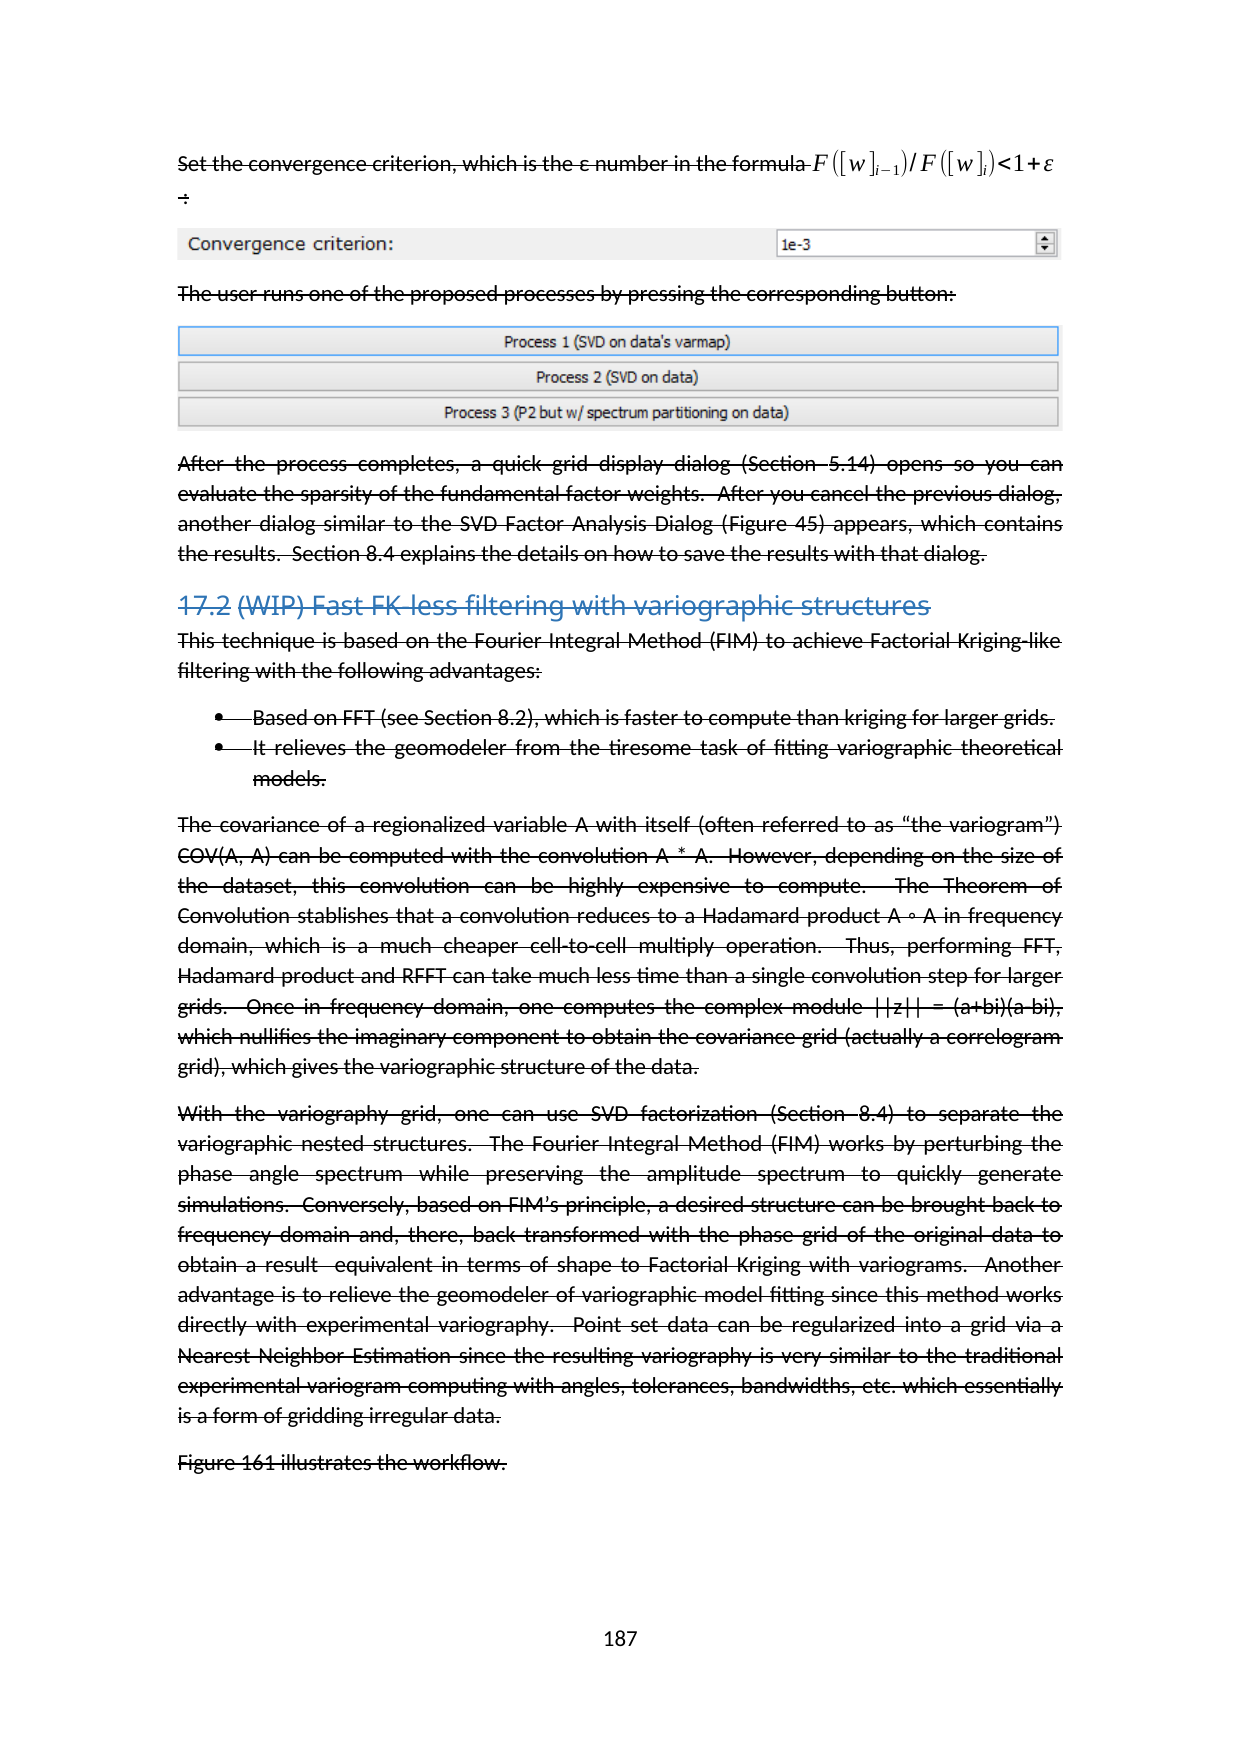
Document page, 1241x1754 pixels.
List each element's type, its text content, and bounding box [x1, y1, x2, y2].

picture [177, 325, 1063, 431]
text The user runs one of the proposed processes by pressing the corresponding button: [177, 279, 1063, 307]
text The covariance of a regionalized variable A with itself (often referred to as “the variogram”) COV(A, A) can be computed with the convolution A * A. However, depending on the size of the dataset, this convolution can be highly expensive to compute. The Theorem of Convolution stablishes that a convolution reduces to a Hadamard product A ◦ A in frequency domain, which is a much cheaper cell-to-cell multiply operation. Thus, performing FFT, Hadamard product and RFFT can take much less time than a single convolution step for larger grids. Once in frequency domain, one computes the complex module ||z|| = (a+bi)(a-bi), which nullifies the imaginary component to obtain the covariance grid (actually a correlogram grid), which gives the variographic structure of the data. [177, 857, 1063, 917]
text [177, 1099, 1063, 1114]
text After the process completes, a quick grid display dialog (Section 5.13) opens so you can evaluate the sparsity of the fundamental factor weights. After you cancel the previous dialog, another dialog similar to the SVD Factor Analysis Dialog (Figure 45) appears, which contains the results. Section 8.4 explains the details on how to save the results with that dialog. [177, 465, 1063, 525]
list It relieves the geomodeler from the tiresome task of fitting variographic theoretical models. [215, 750, 1063, 792]
text Figure 161 illustrates the workflow. [177, 1448, 1063, 1476]
text After the process completes, a quick grid display dialog (Section 5.13) opens so you can evaluate the sparsity of the fundamental factor weights. After you cancel the previous dialog, another dialog similar to the SVD Factor Analysis Dialog (Figure 45) appears, which contains the results. Section 8.4 explains the details on how to save the results with that dialog. [177, 526, 1063, 568]
list It relieves the geomodeler from the tiresome task of fitting variographic theoretical models. [215, 733, 1063, 749]
subtitle (WIP) Fast FK-less filtering with variographic structures [177, 586, 1063, 623]
list Based on FFT (see Section 8.2), which is faster to compute than kriging for larger grids. [215, 703, 1063, 731]
picture [177, 228, 1062, 260]
text Set the convergence criterion, which is the ε number in the formula : [177, 148, 1063, 210]
text This technique is based on the Fourier Integral Method (FIM) to achieve Factorial Kriging-like filtering with the following advantages: [177, 626, 1063, 684]
text The covariance of a regionalized variable A with itself (often referred to as “the variogram”) COV(A, A) can be computed with the convolution A * A. However, depending on the size of the dataset, this convolution can be highly expensive to compute. The Theorem of Convolution stablishes that a convolution reduces to a Hadamard product A ◦ A in frequency domain, which is a much cheaper cell-to-cell multiply operation. Thus, performing FFT, Hadamard product and RFFT can take much less time than a single convolution step for larger grids. Once in frequency domain, one computes the complex module ||z|| = (a+bi)(a-bi), which nullifies the imaginary component to obtain the covariance grid (actually a correlogram grid), which gives the variographic structure of the data. [177, 918, 1063, 977]
